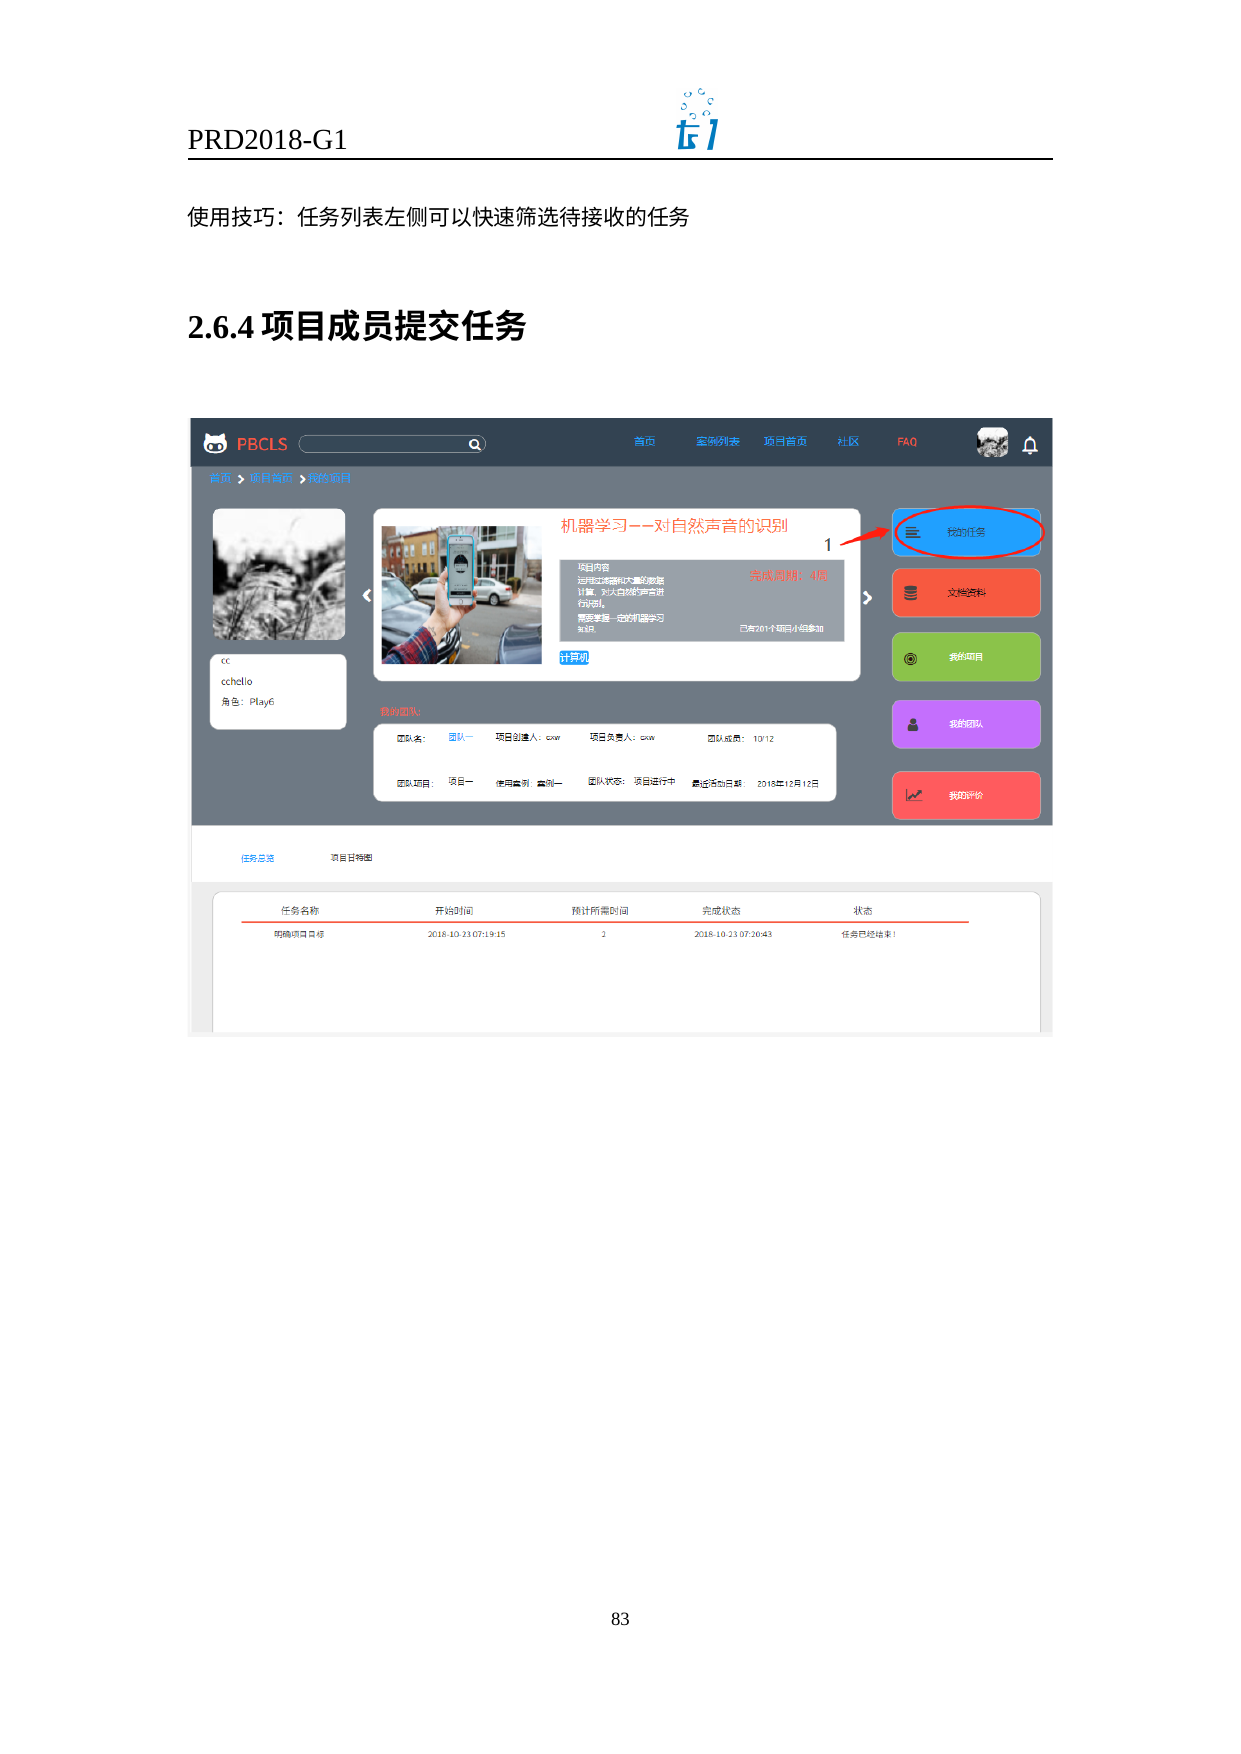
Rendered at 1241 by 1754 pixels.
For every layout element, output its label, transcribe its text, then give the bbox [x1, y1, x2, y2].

picture [187, 418, 1053, 1037]
text 使用技巧：任务列表左侧可以快速筛选待接收的任务 [187, 199, 1053, 232]
picture [676, 88, 719, 150]
subtitle 2.6.4项目成员提交任务 [187, 291, 1053, 356]
